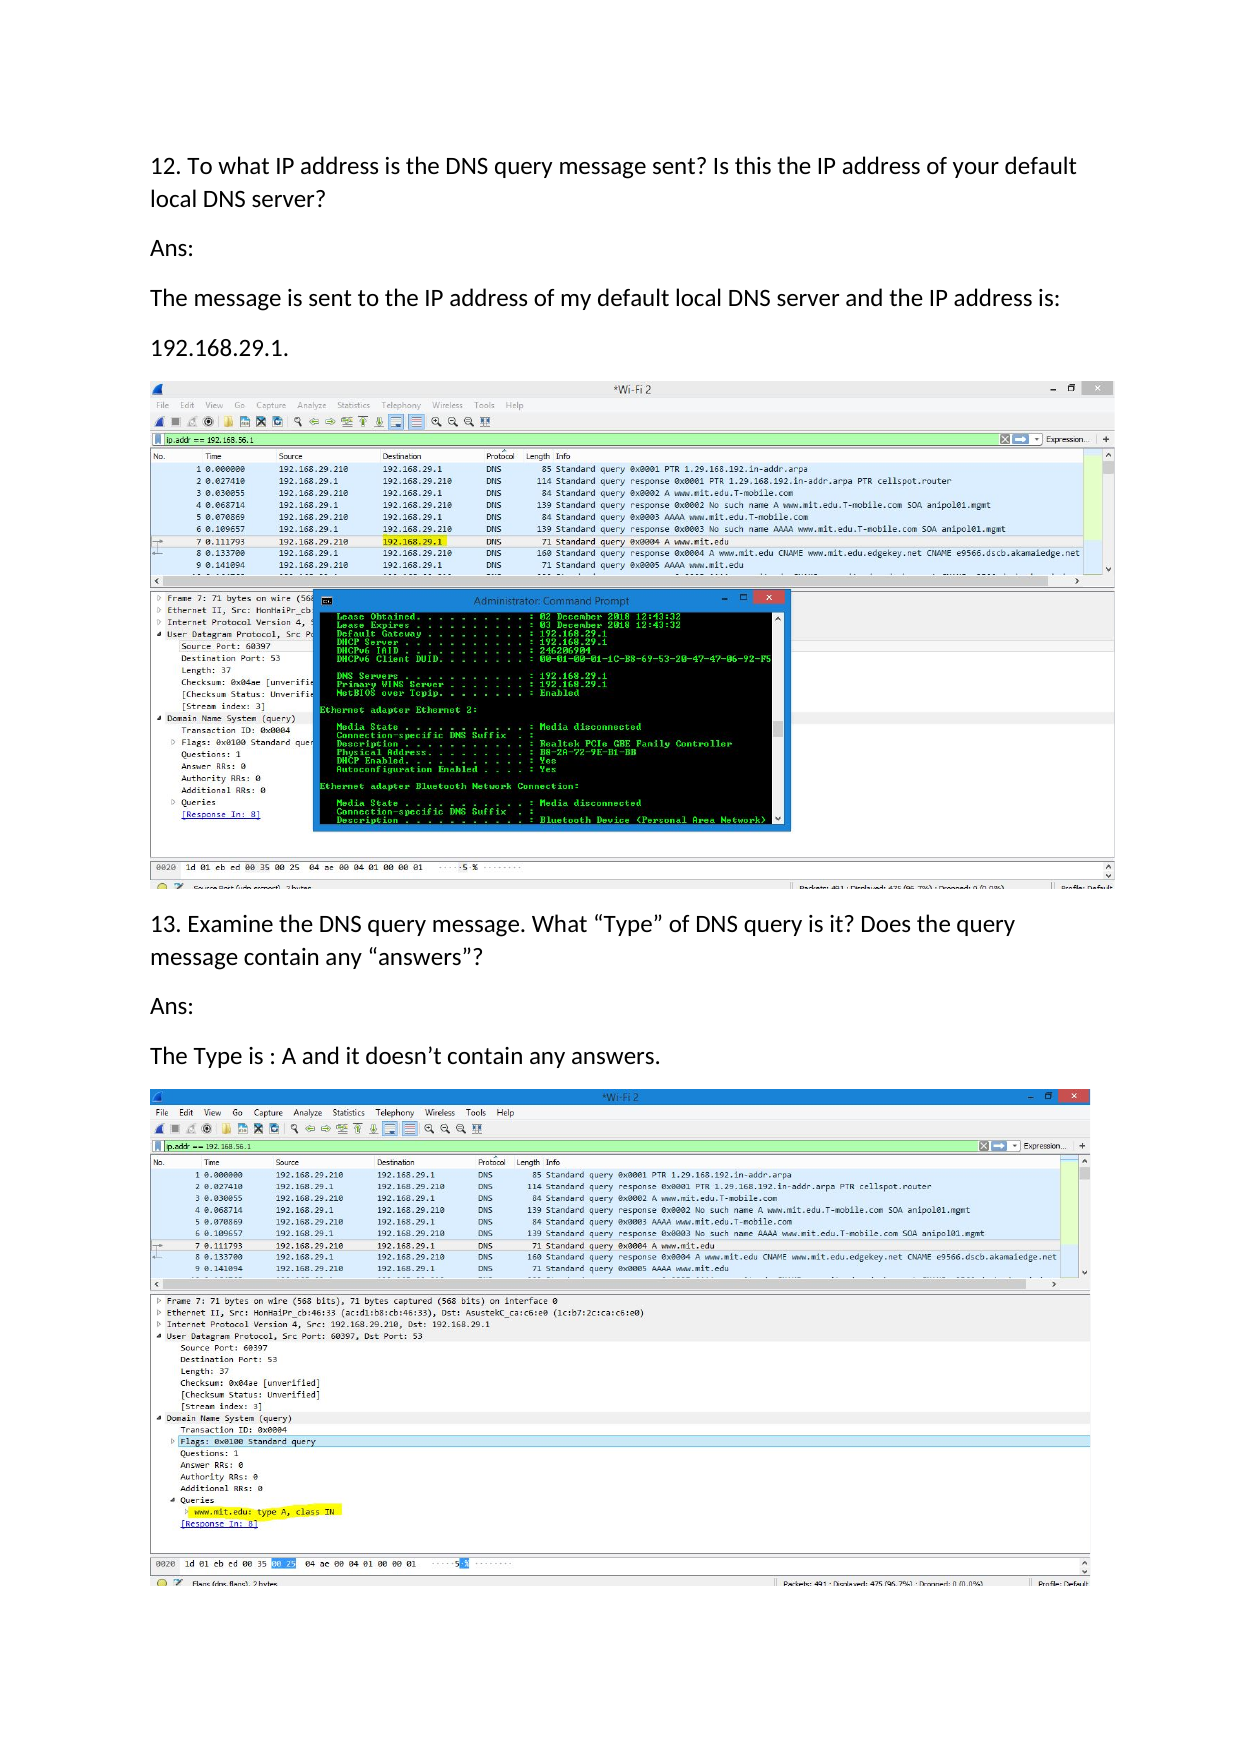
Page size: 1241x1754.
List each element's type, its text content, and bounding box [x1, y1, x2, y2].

text The Type is : A and it doesn’t contain any answers. [150, 1040, 1090, 1071]
text The message is sent to the IP address of my default local DNS server and the IP address is: [150, 282, 1090, 313]
text Ans: [150, 232, 1090, 263]
text 12. To what IP address is the DNS query message sent? Is this the IP address of your default local DNS server? [150, 150, 1090, 213]
text Ans: [150, 990, 1090, 1021]
picture [150, 1089, 1091, 1586]
picture [150, 381, 1115, 889]
text 192.168.29.1. [150, 332, 1090, 362]
text 13. Examine the DNS query message. What “Type” of DNS query is it? Does the query message contain any “answers”? [150, 908, 1090, 971]
